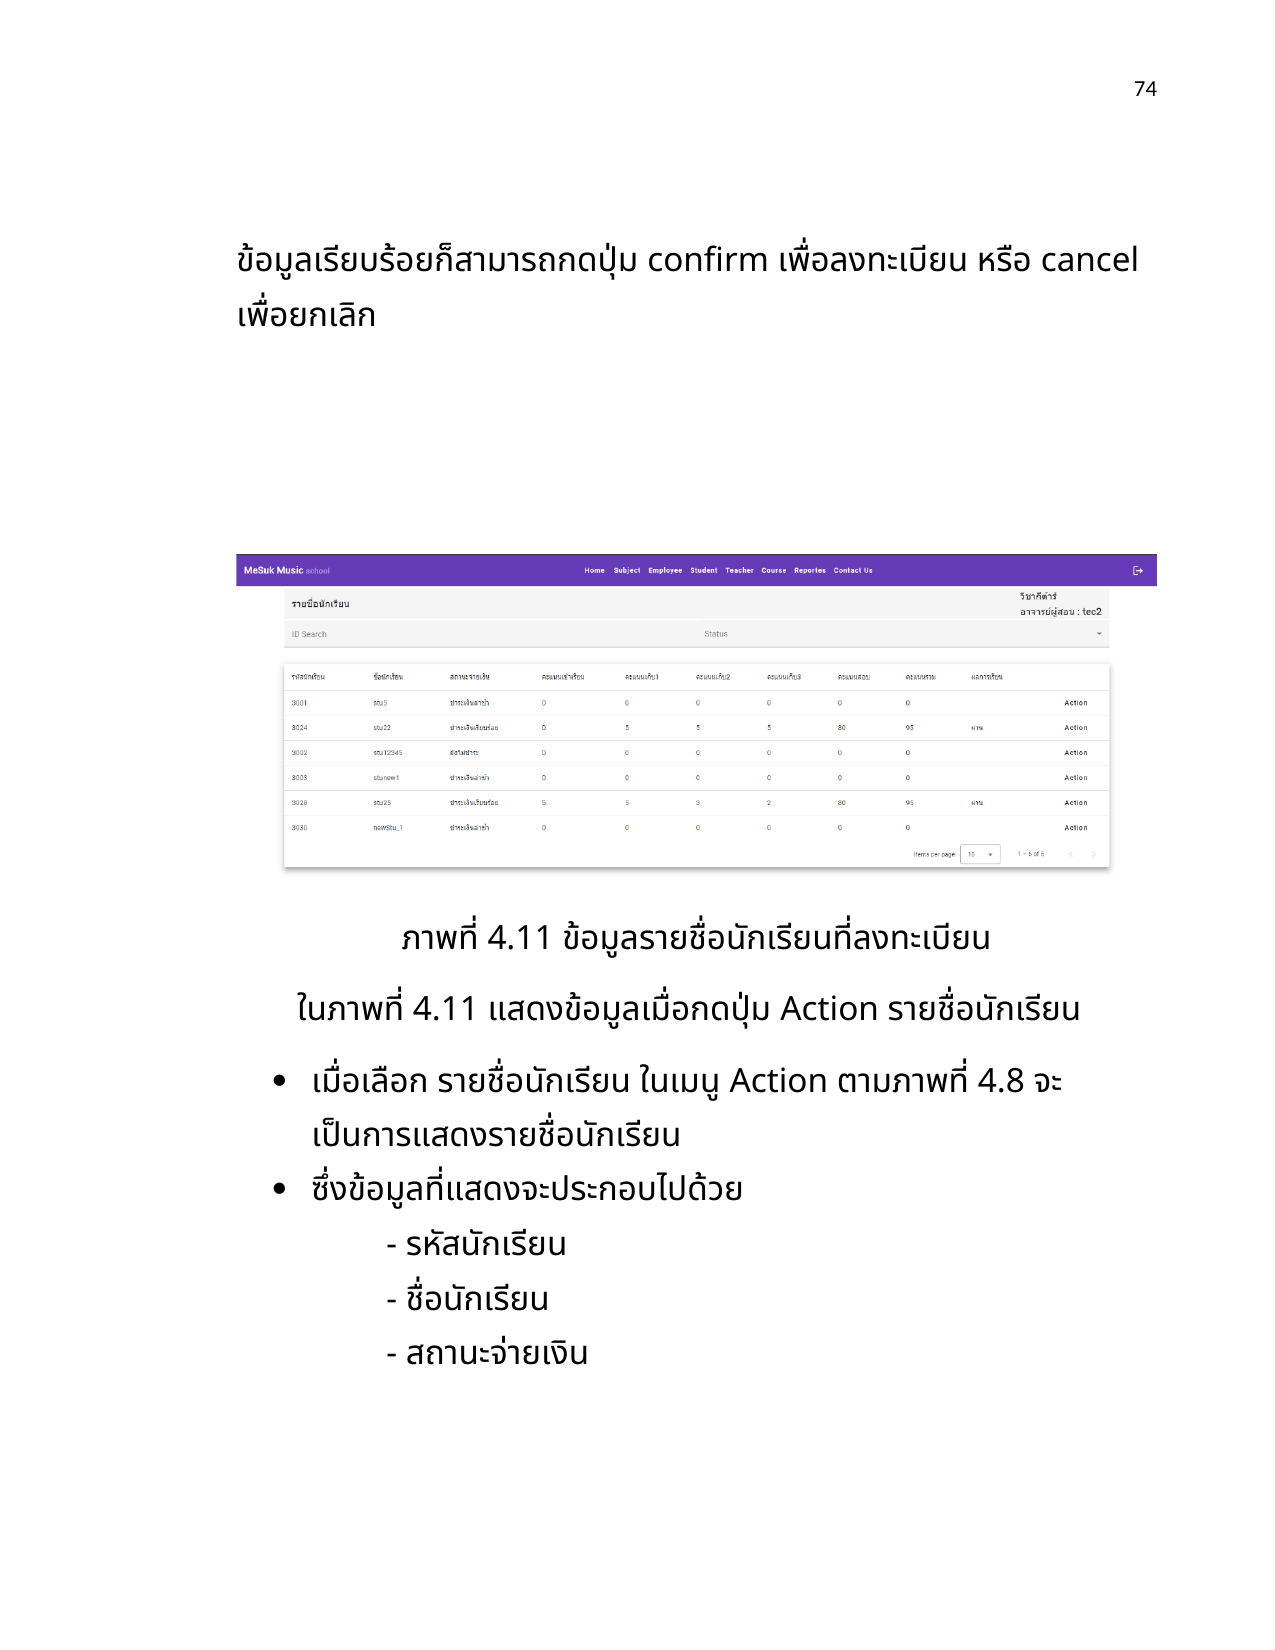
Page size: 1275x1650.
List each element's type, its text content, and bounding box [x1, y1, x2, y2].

list - สถานะจ่ายเงิน [311, 1329, 1157, 1379]
picture [236, 554, 1157, 895]
text ในภาพที่ 4.11 แสดงข้อมูลเมื่อกดปุ่ม Action รายชื่อนักเรียน [236, 985, 1157, 1036]
list เมื่อเลือก รายชื่อนักเรียน ในเมนู Action ตามภาพที่ 4.8 จะเป็นการแสดงรายชื่อนักเรียน [274, 1056, 1157, 1161]
list - ชื่อนักเรียน [311, 1274, 1157, 1325]
list ซึ่งข้อมูลที่แสดงจะประกอบไปด้วย [274, 1165, 1157, 1216]
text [236, 236, 1157, 341]
text ภาพที่ 4.11 ข้อมูลรายชื่อนักเรียนที่ลงทะเบียน [236, 914, 1157, 964]
list - รหัสนักเรียน [311, 1220, 1157, 1270]
